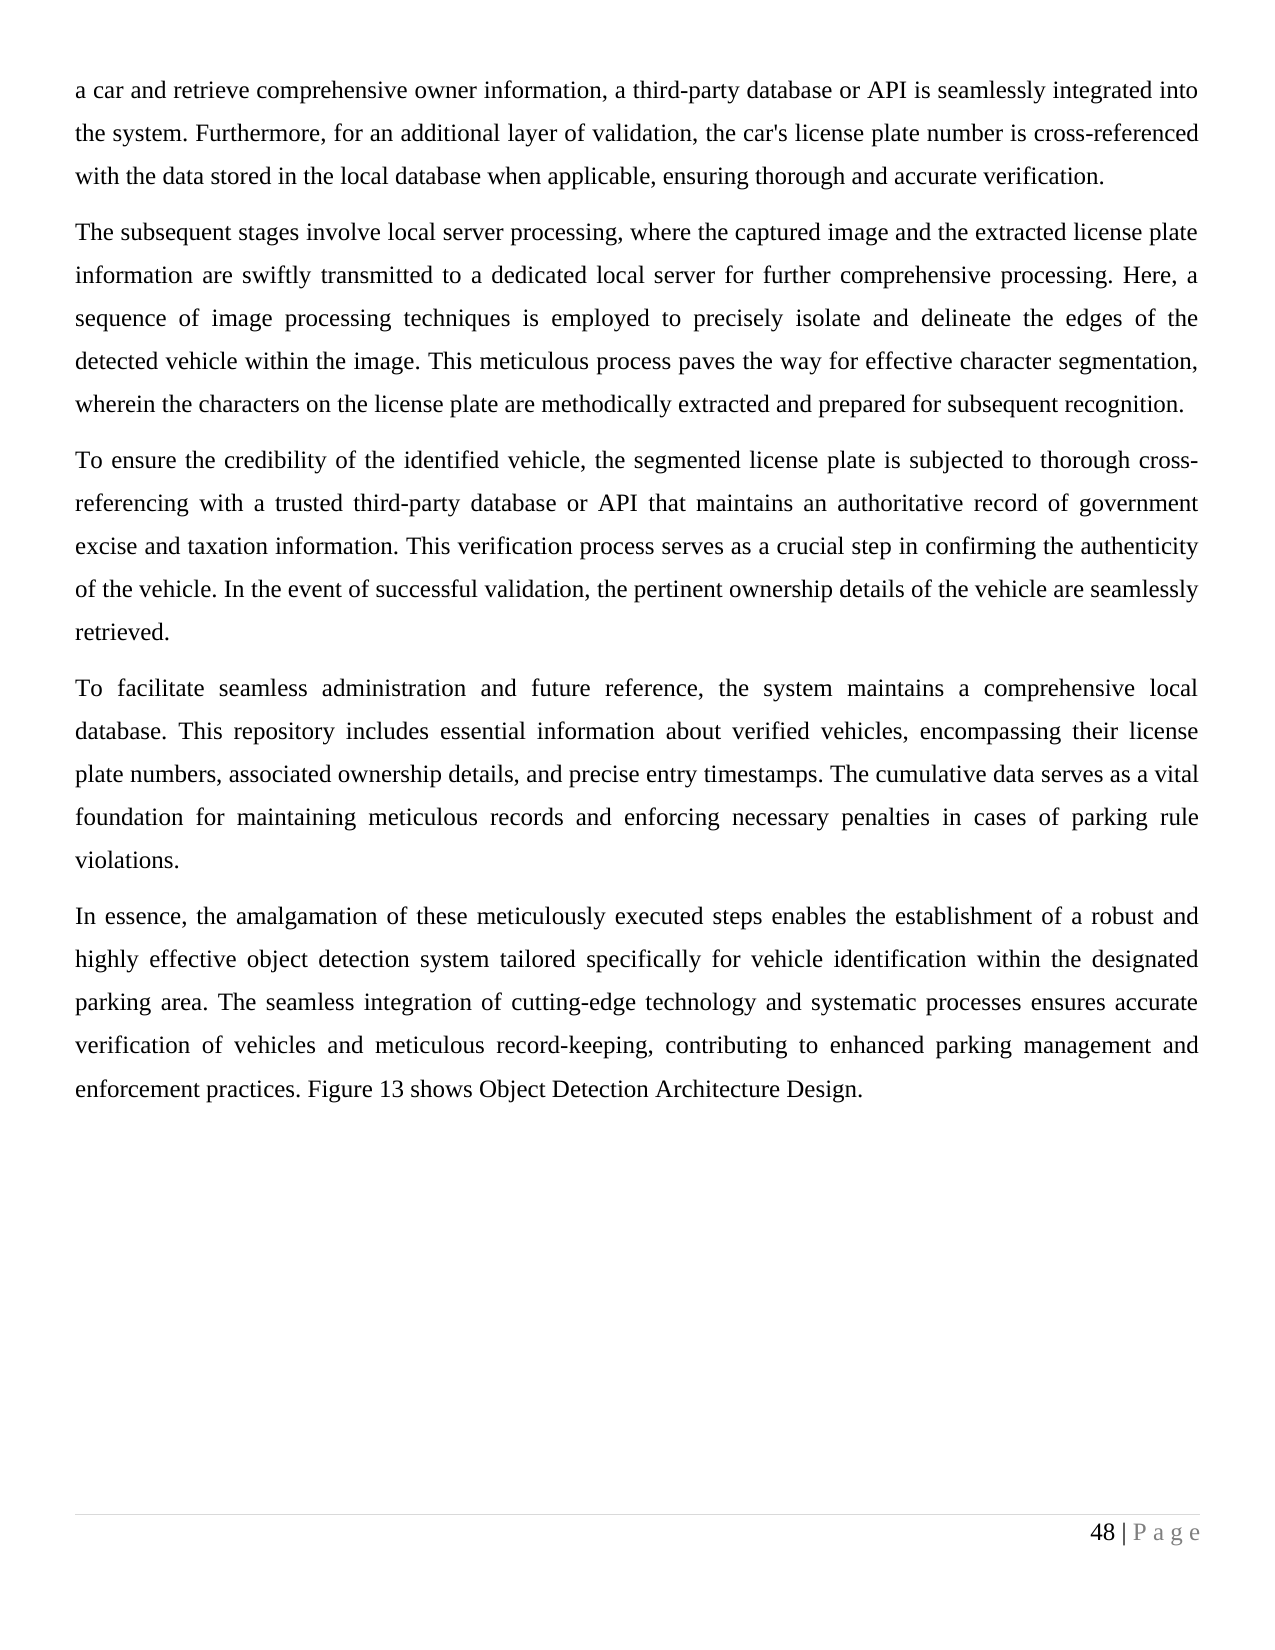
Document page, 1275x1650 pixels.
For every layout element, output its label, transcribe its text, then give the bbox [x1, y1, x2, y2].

text In essence, the amalgamation of these meticulously executed steps enables the establishment of a robust and highly effective object detection system tailored specifically for vehicle identification within the designated parking area. The seamless integration of cutting-edge technology and systematic processes ensures accurate verification of vehicles and meticulous record-keeping, contributing to enhanced parking management and enforcement practices. Figure 13 shows Object Detection Architecture Design. [75, 901, 1200, 1102]
text The subsequent stages involve local server processing, where the captured image and the extracted license plate information are swiftly transmitted to a dedicated local server for further comprehensive processing. Here, a sequence of image processing techniques is employed to precisely isolate and delineate the edges of the detected vehicle within the image. This meticulous process paves the way for effective character segmentation, wherein the characters on the license plate are methodically extracted and prepared for subsequent recognition. [75, 217, 1200, 418]
text To ensure the credibility of the identified vehicle, the segmented license plate is subjected to thorough cross-referencing with a trusted third-party database or API that maintains an authoritative record of government excise and taxation information. This verification process serves as a crucial step in confirming the authenticity of the vehicle. In the event of successful validation, the pertinent ownership details of the vehicle are seamlessly retrieved. [75, 445, 1200, 646]
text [75, 75, 1200, 190]
text To facilitate seamless administration and future reference, the system maintains a comprehensive local database. This repository includes essential information about verified vehicles, encompassing their license plate numbers, associated ownership details, and precise entry timestamps. The cumulative data serves as a vital foundation for maintaining meticulous records and enforcing necessary penalties in cases of parking rule violations. [75, 673, 1200, 874]
